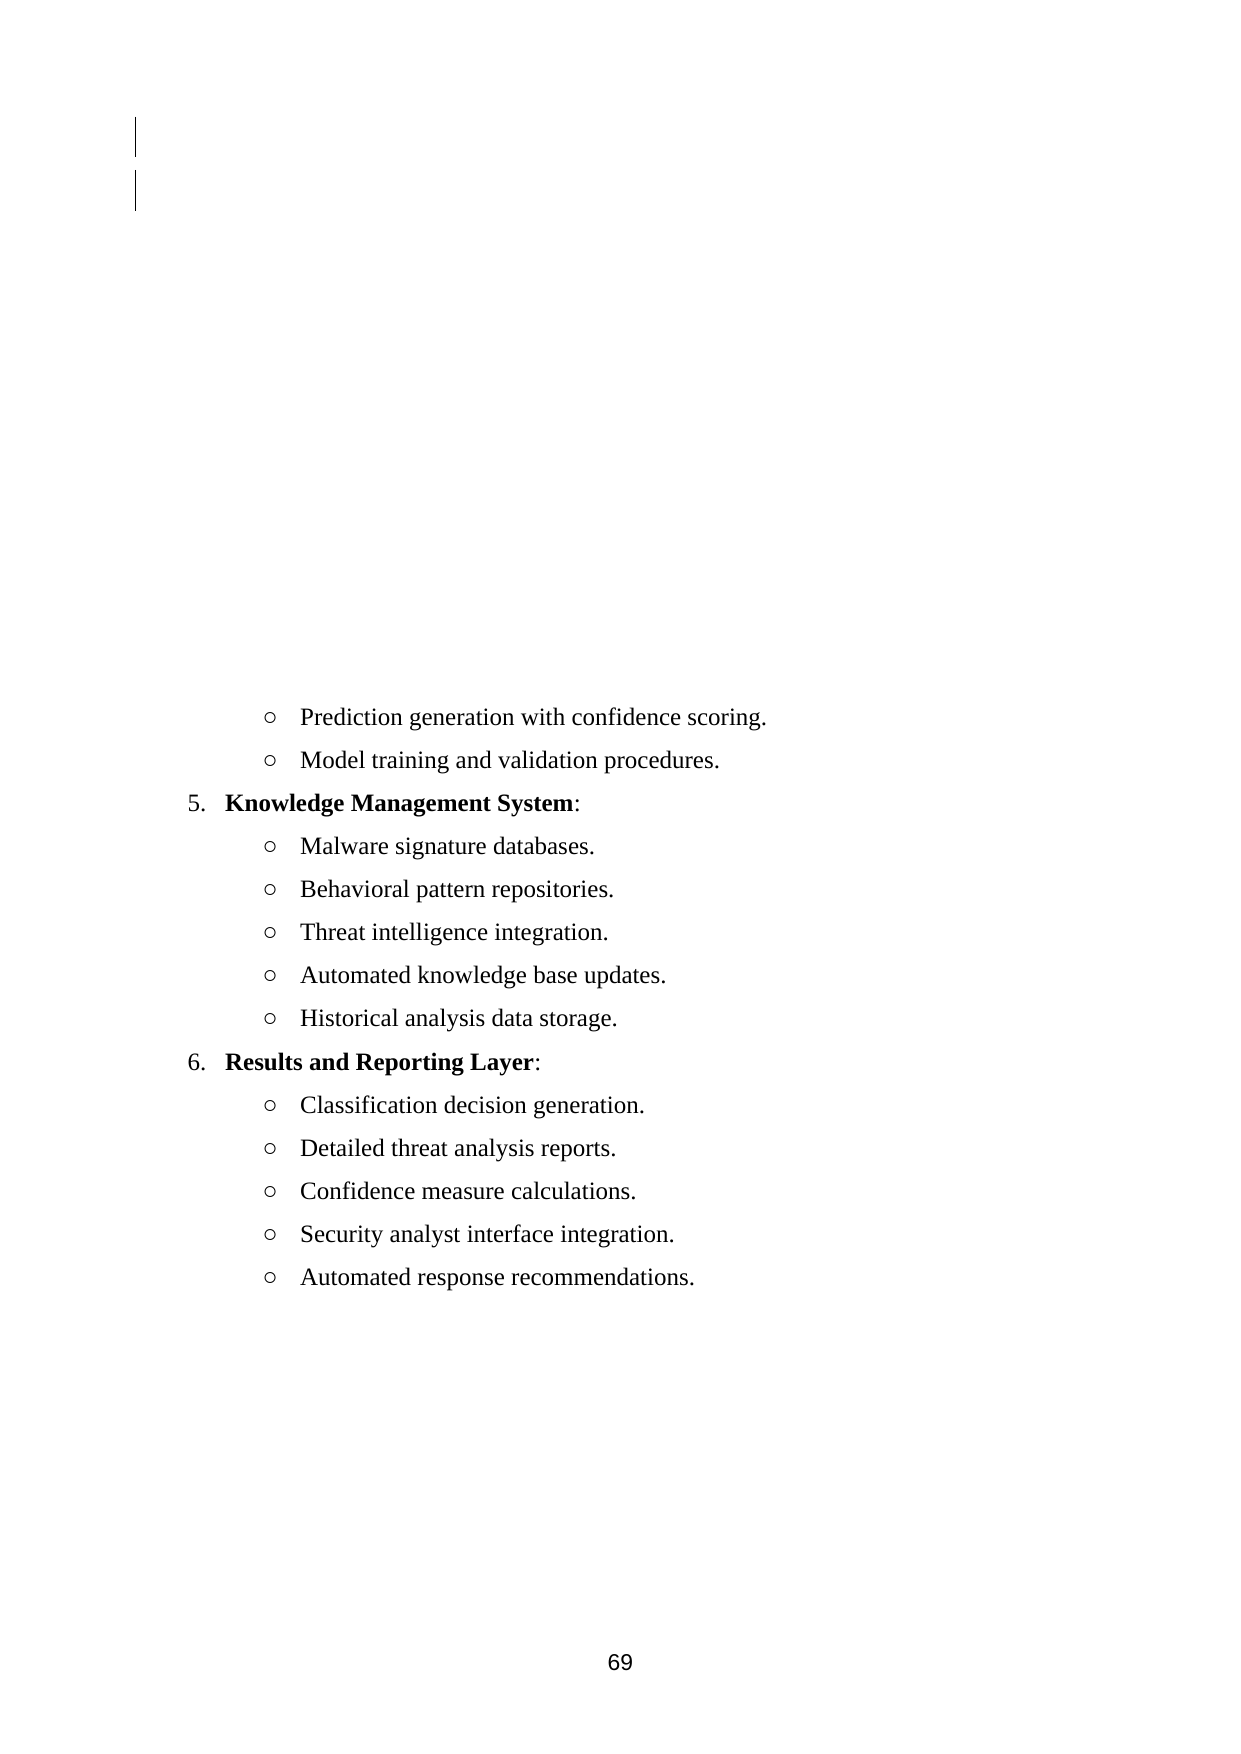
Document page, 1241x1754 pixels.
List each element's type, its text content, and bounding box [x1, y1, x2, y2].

list Behavioral pattern repositories. [262, 874, 1090, 903]
list Knowledge Management System: [187, 788, 1090, 817]
list Malware signature databases. [262, 831, 1090, 860]
list Confidence measure calculations. [262, 1176, 1090, 1205]
list Automated response recommendations. [262, 1262, 1090, 1291]
list Detailed threat analysis reports. [262, 1133, 1090, 1162]
list Historical analysis data storage. [262, 1003, 1090, 1032]
list Threat intelligence integration. [262, 917, 1090, 946]
list Model training and validation procedures. [262, 745, 1090, 773]
list Prediction generation with confidence scoring. [262, 702, 1090, 730]
list Classification decision generation. [262, 1090, 1090, 1118]
list Results and Reporting Layer: [187, 1047, 1090, 1075]
list Automated knowledge base updates. [262, 960, 1090, 989]
list Security analyst interface integration. [262, 1219, 1090, 1248]
